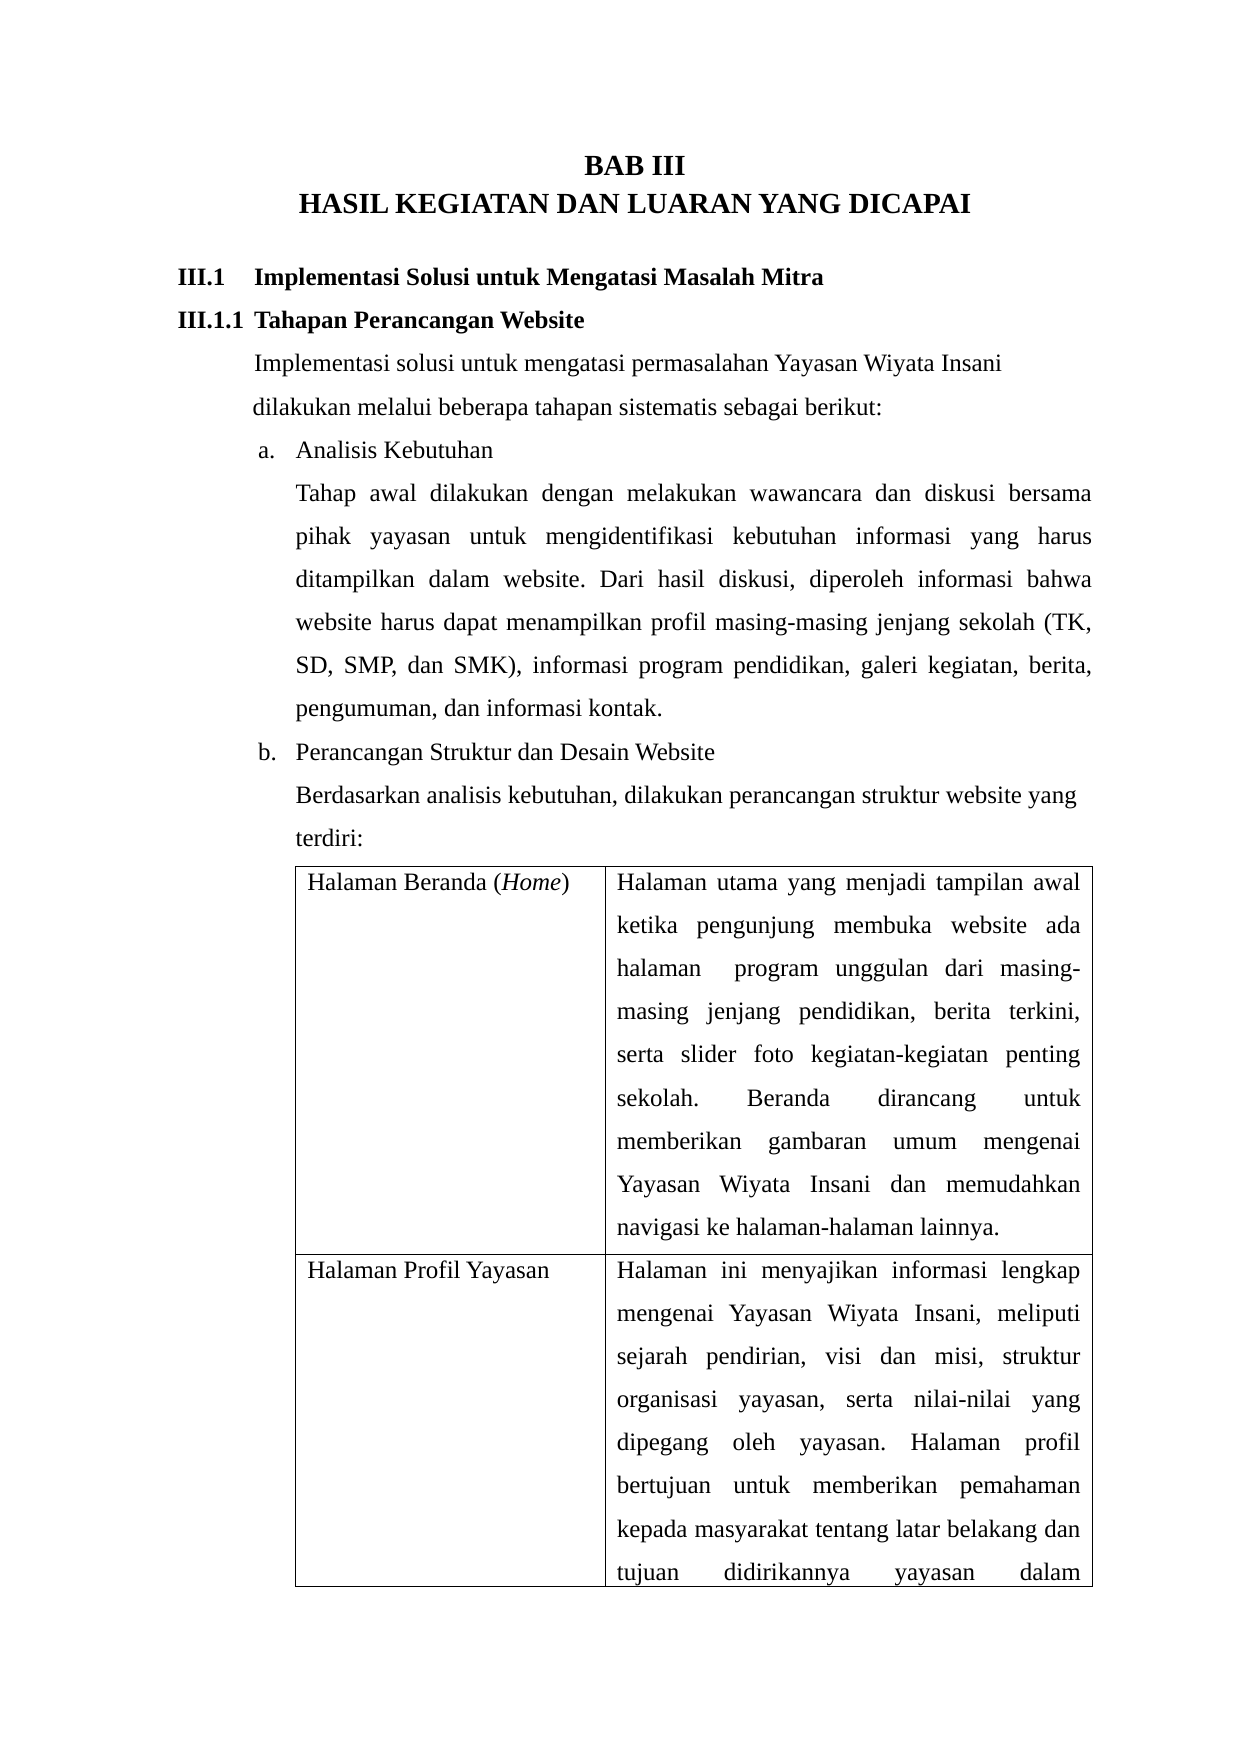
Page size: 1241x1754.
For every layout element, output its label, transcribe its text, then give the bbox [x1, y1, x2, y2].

subtitle Tahapan Perancangan Website [177, 305, 1092, 334]
list Perancangan Struktur dan Desain Website [258, 737, 1092, 765]
table_header Halaman Beranda (Home) [296, 867, 605, 1254]
list Berdasarkan analisis kebutuhan, dilakukan perancangan struktur website yang terdiri: [295, 780, 1092, 852]
text Implementasi solusi untuk mengatasi permasalahan Yayasan Wiyata Insani dilakukan melalui beberapa tahapan sistematis sebagai berikut: [252, 348, 1092, 420]
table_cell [296, 1255, 605, 1586]
list Tahap awal dilakukan dengan melakukan wawancara dan diskusi bersama pihak yayasan untuk mengidentifikasi kebutuhan informasi yang harus ditampilkan dalam website. Dari hasil diskusi, diperoleh informasi bahwa website harus dapat menampilkan profil masing-masing jenjang sekolah (TK, SD, SMP, dan SMK), informasi program pendidikan, galeri kegiatan, berita, pengumuman, dan informasi kontak. [295, 478, 1092, 722]
list Analisis Kebutuhan [258, 435, 1092, 463]
table_header Halaman utama yang menjadi tampilan awal ketika pengunjung membuka website ada halaman program unggulan dari masing-masing jenjang pendidikan, berita terkini, serta slider foto kegiatan-kegiatan penting sekolah. Beranda dirancang untuk memberikan gambaran umum mengenai Yayasan Wiyata Insani dan memudahkan navigasi ke halaman-halaman lainnya. [606, 867, 1092, 1254]
subtitle Implementasi Solusi untuk Mengatasi Masalah Mitra [177, 262, 1092, 291]
subtitle HASIL KEGIATAN DAN LUARAN YANG DICAPAI [177, 148, 1092, 220]
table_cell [606, 1255, 1092, 1586]
